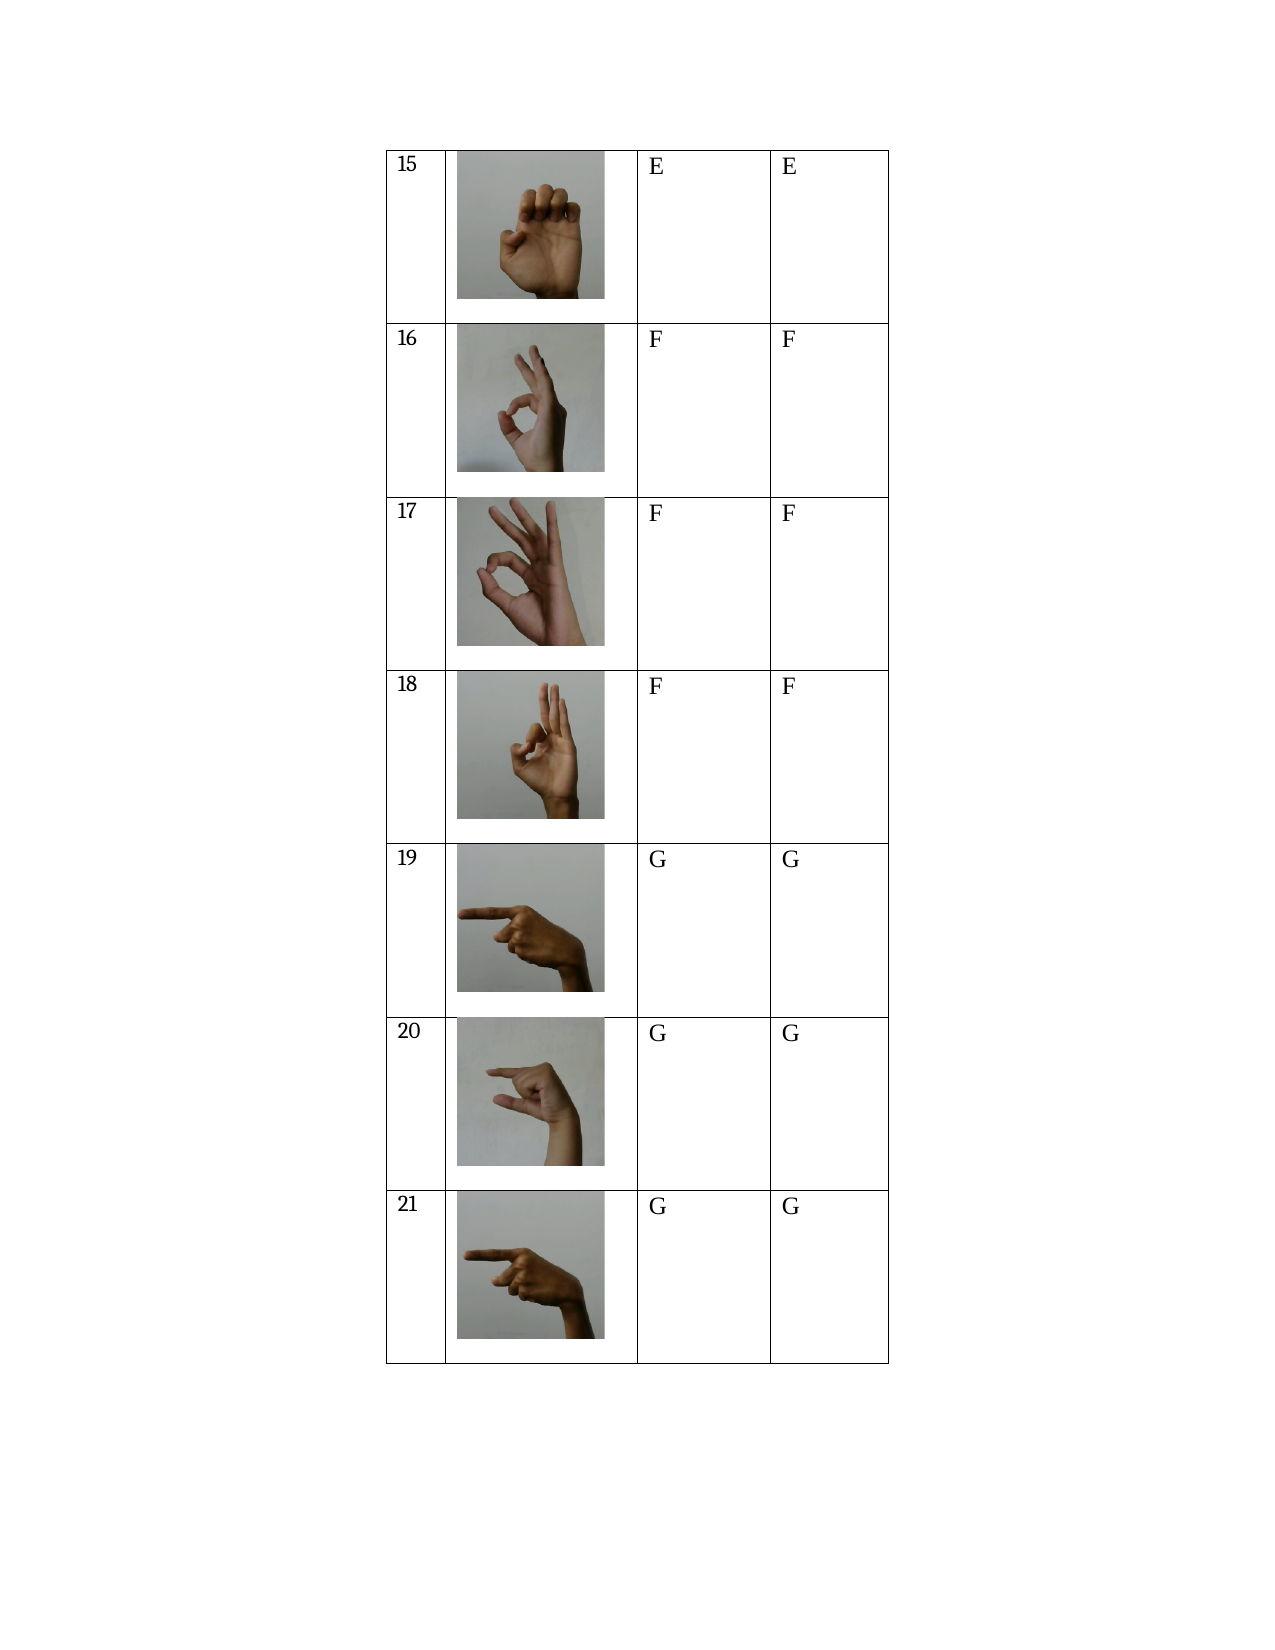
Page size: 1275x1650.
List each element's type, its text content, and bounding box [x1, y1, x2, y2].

picture [457, 1017, 605, 1166]
table_cell 17 [387, 498, 445, 670]
table_cell [446, 1191, 637, 1363]
table_cell 18 [387, 671, 445, 843]
table_cell F [771, 324, 888, 497]
table_cell F [638, 498, 770, 670]
picture [457, 671, 605, 819]
table_cell 20 [387, 1018, 445, 1190]
table_cell E [638, 151, 770, 323]
picture [457, 1191, 605, 1339]
table_cell 16 [387, 324, 445, 497]
table_cell G [771, 1191, 888, 1363]
table_cell 15 [387, 151, 445, 323]
table_cell [446, 1018, 637, 1190]
table_cell 19 [387, 844, 445, 1017]
picture [457, 844, 605, 992]
table_cell G [638, 1191, 770, 1363]
table_cell [446, 324, 637, 497]
table_cell F [638, 671, 770, 843]
table_cell [446, 151, 637, 323]
picture [457, 497, 605, 646]
table_cell [446, 844, 637, 1017]
table_cell G [638, 1018, 770, 1190]
picture [457, 324, 605, 472]
table_cell F [771, 498, 888, 670]
table_cell [446, 498, 637, 670]
table_cell [446, 671, 637, 843]
table_cell G [771, 1018, 888, 1190]
table_cell G [771, 844, 888, 1017]
picture [457, 151, 605, 299]
table_cell G [638, 844, 770, 1017]
table_cell E [771, 151, 888, 323]
table_cell 21 [387, 1191, 445, 1363]
table_cell F [771, 671, 888, 843]
table_cell F [638, 324, 770, 497]
